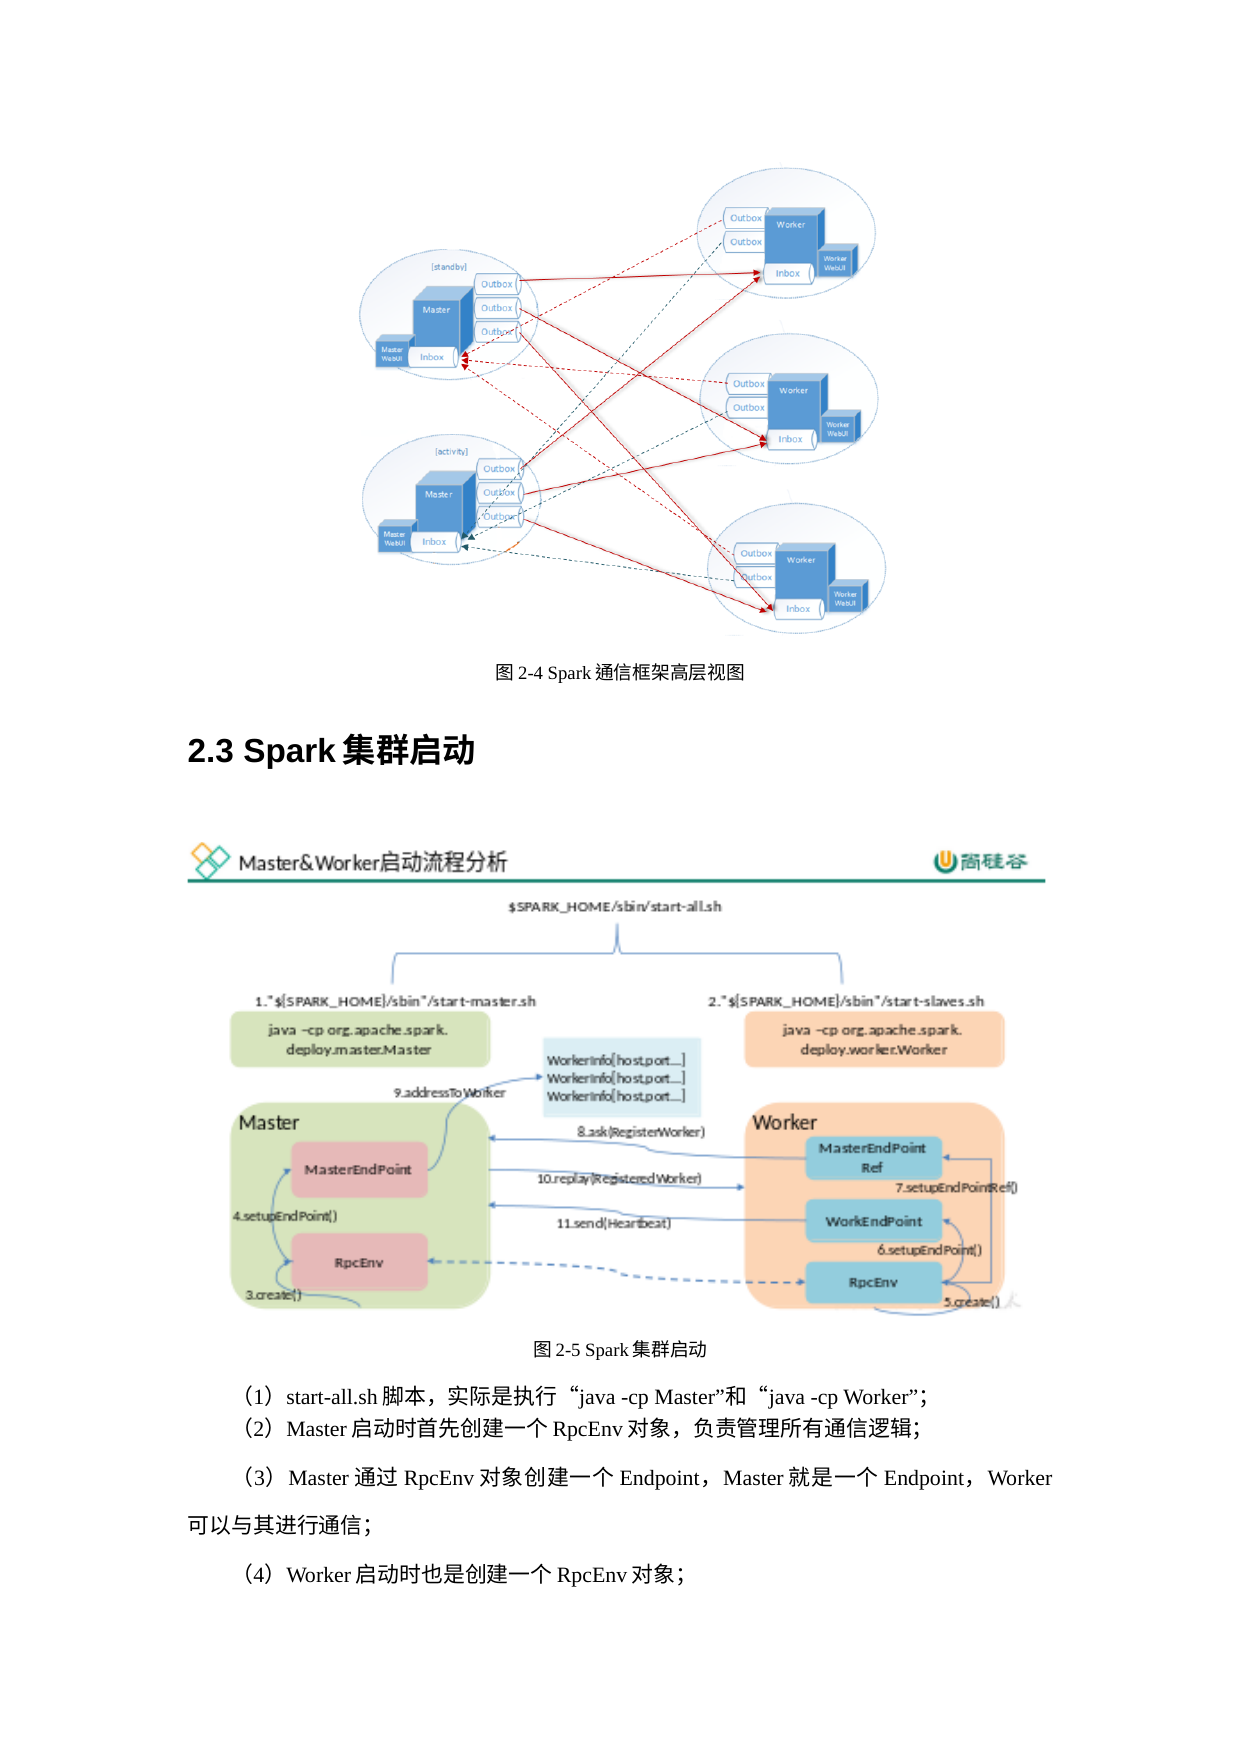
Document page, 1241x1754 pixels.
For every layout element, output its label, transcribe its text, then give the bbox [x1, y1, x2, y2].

text （4）Worker启动时也是创建一个RpcEnv对象； [187, 1556, 1053, 1589]
text （1）start-all.sh脚本，实际是执行“java -cp Master”和“java -cp Worker”； [187, 1378, 1053, 1411]
text 图2-4 Spark通信框架高层视图 [187, 656, 1053, 688]
text 图2-5 Spark集群启动 [187, 1333, 1053, 1366]
text （2）Master启动时首先创建一个RpcEnv对象，负责管理所有通信逻辑； [187, 1411, 1053, 1443]
text （3）Master通过RpcEnv对象创建一个Endpoint，Master就是一个Endpoint，Worker可以与其进行通信； [187, 1459, 1053, 1541]
subtitle 2.3 Spark集群启动 [187, 716, 1053, 781]
picture [348, 162, 892, 640]
